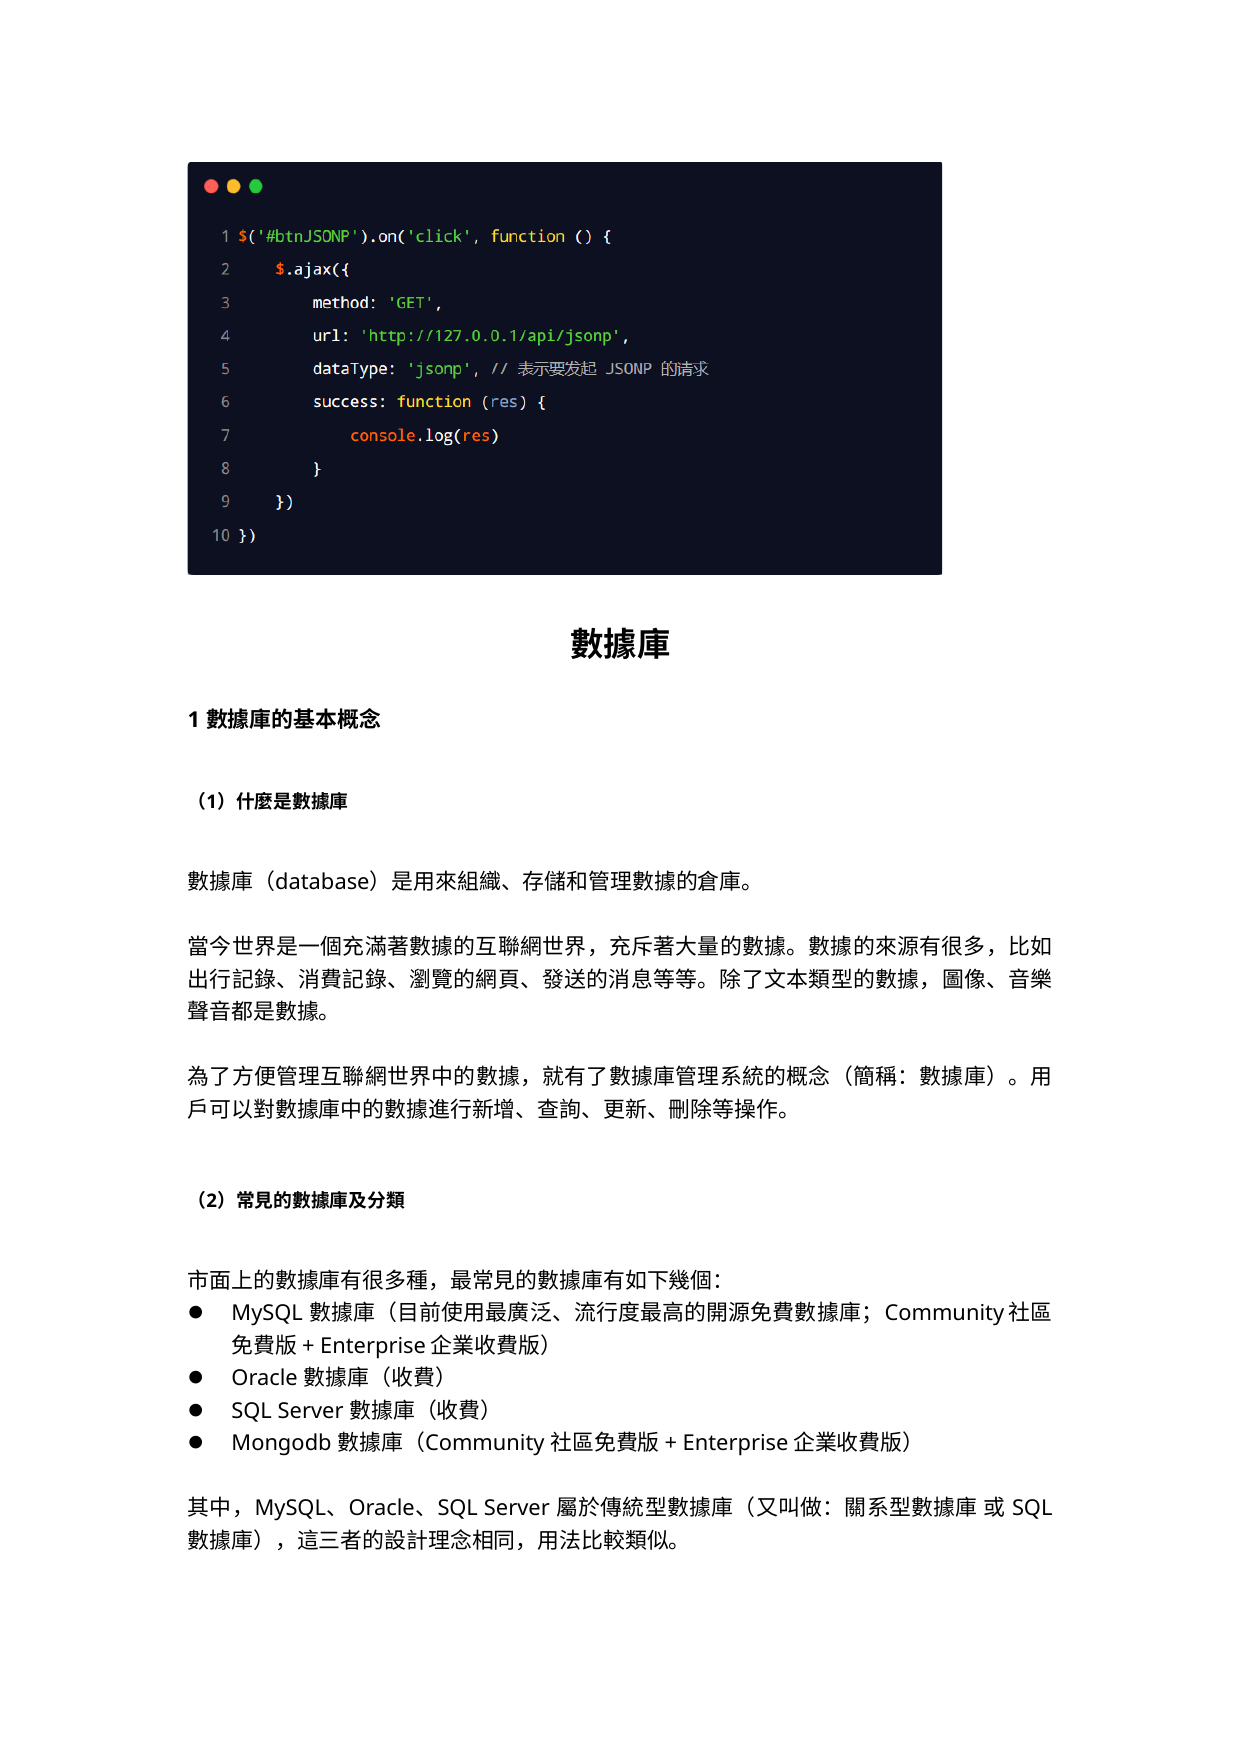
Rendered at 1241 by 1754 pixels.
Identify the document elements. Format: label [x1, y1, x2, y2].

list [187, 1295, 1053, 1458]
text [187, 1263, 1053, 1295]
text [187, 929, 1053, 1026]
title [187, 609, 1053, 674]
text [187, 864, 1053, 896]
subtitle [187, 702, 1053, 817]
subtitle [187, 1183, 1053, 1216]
picture [187, 162, 943, 575]
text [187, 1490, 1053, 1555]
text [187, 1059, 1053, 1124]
